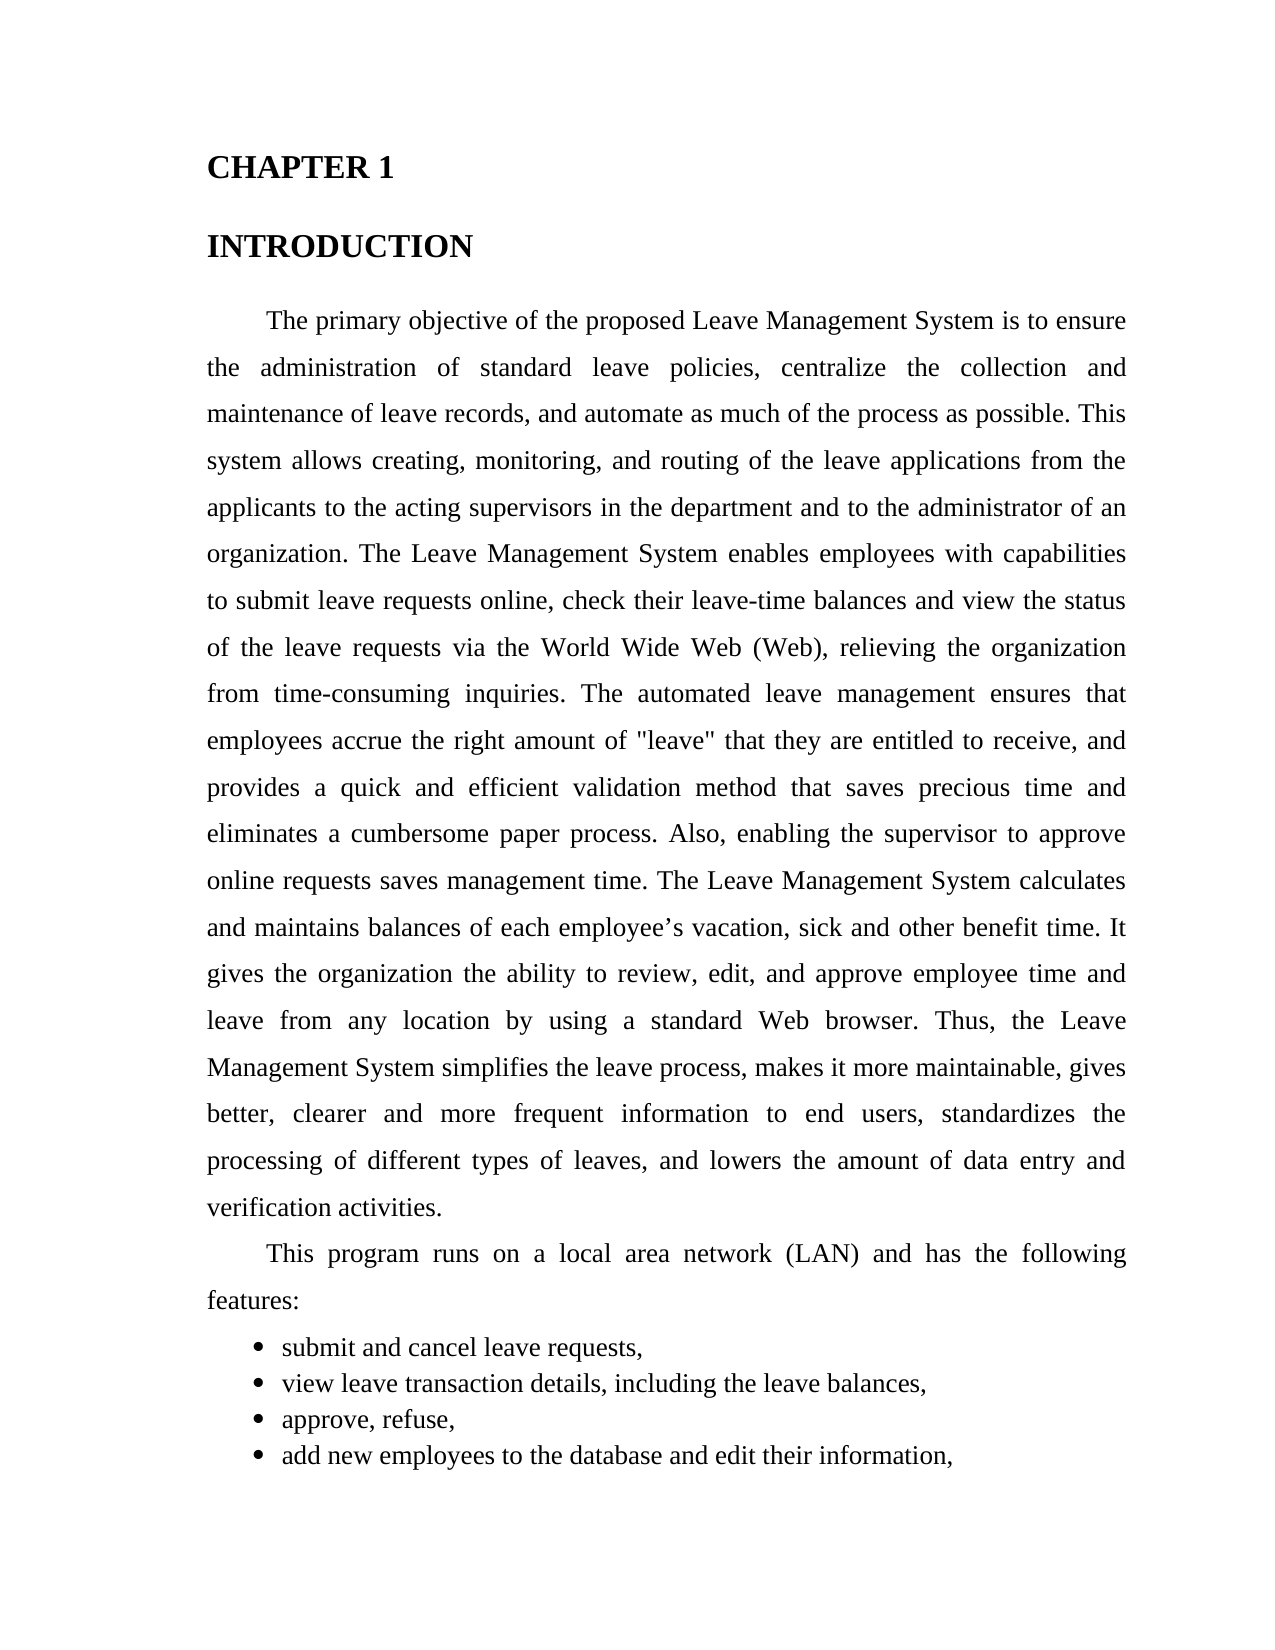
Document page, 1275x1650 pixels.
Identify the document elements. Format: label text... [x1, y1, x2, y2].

text CHAPTER 1 [207, 148, 1127, 186]
list submit and cancel leave requests, [253, 1331, 1127, 1362]
list view leave transaction details, including the leave balances, [253, 1367, 1127, 1398]
text INTRODUCTION [207, 226, 1127, 264]
list add new employees to the database and edit their information, [253, 1439, 1127, 1470]
text The primary objective of the proposed Leave Management System is to ensure the administration of standard leave policies, centralize the collection and maintenance of leave records, and automate as much of the process as possible. This system allows creating, monitoring, and routing of the leave applications from the applicants to the acting supervisors in the department and to the administrator of an organization. The Leave Management System enables employees with capabilities to submit leave requests online, check their leave-time balances and view the status of the leave requests via the World Wide Web (Web), relieving the organization from time-consuming inquiries. The automated leave management ensures that employees accrue the right amount of "leave" that they are entitled to receive, and provides a quick and efficient validation method that saves precious time and eliminates a cumbersome paper process. Also, enabling the supervisor to approve online requests saves management time. The Leave Management System calculates and maintains balances of each employee’s vacation, sick and other benefit time. It gives the organization the ability to review, edit, and approve employee time and leave from any location by using a standard Web browser. Thus, the Leave Management System simplifies the leave process, makes it more maintainable, gives better, clearer and more frequent information to end users, standardizes the processing of different types of leaves, and lowers the amount of data entry and verification activities. [207, 304, 1127, 1222]
text This program runs on a local area network (LAN) and has the following features: [207, 1238, 1127, 1315]
list approve, refuse, [253, 1403, 1127, 1434]
